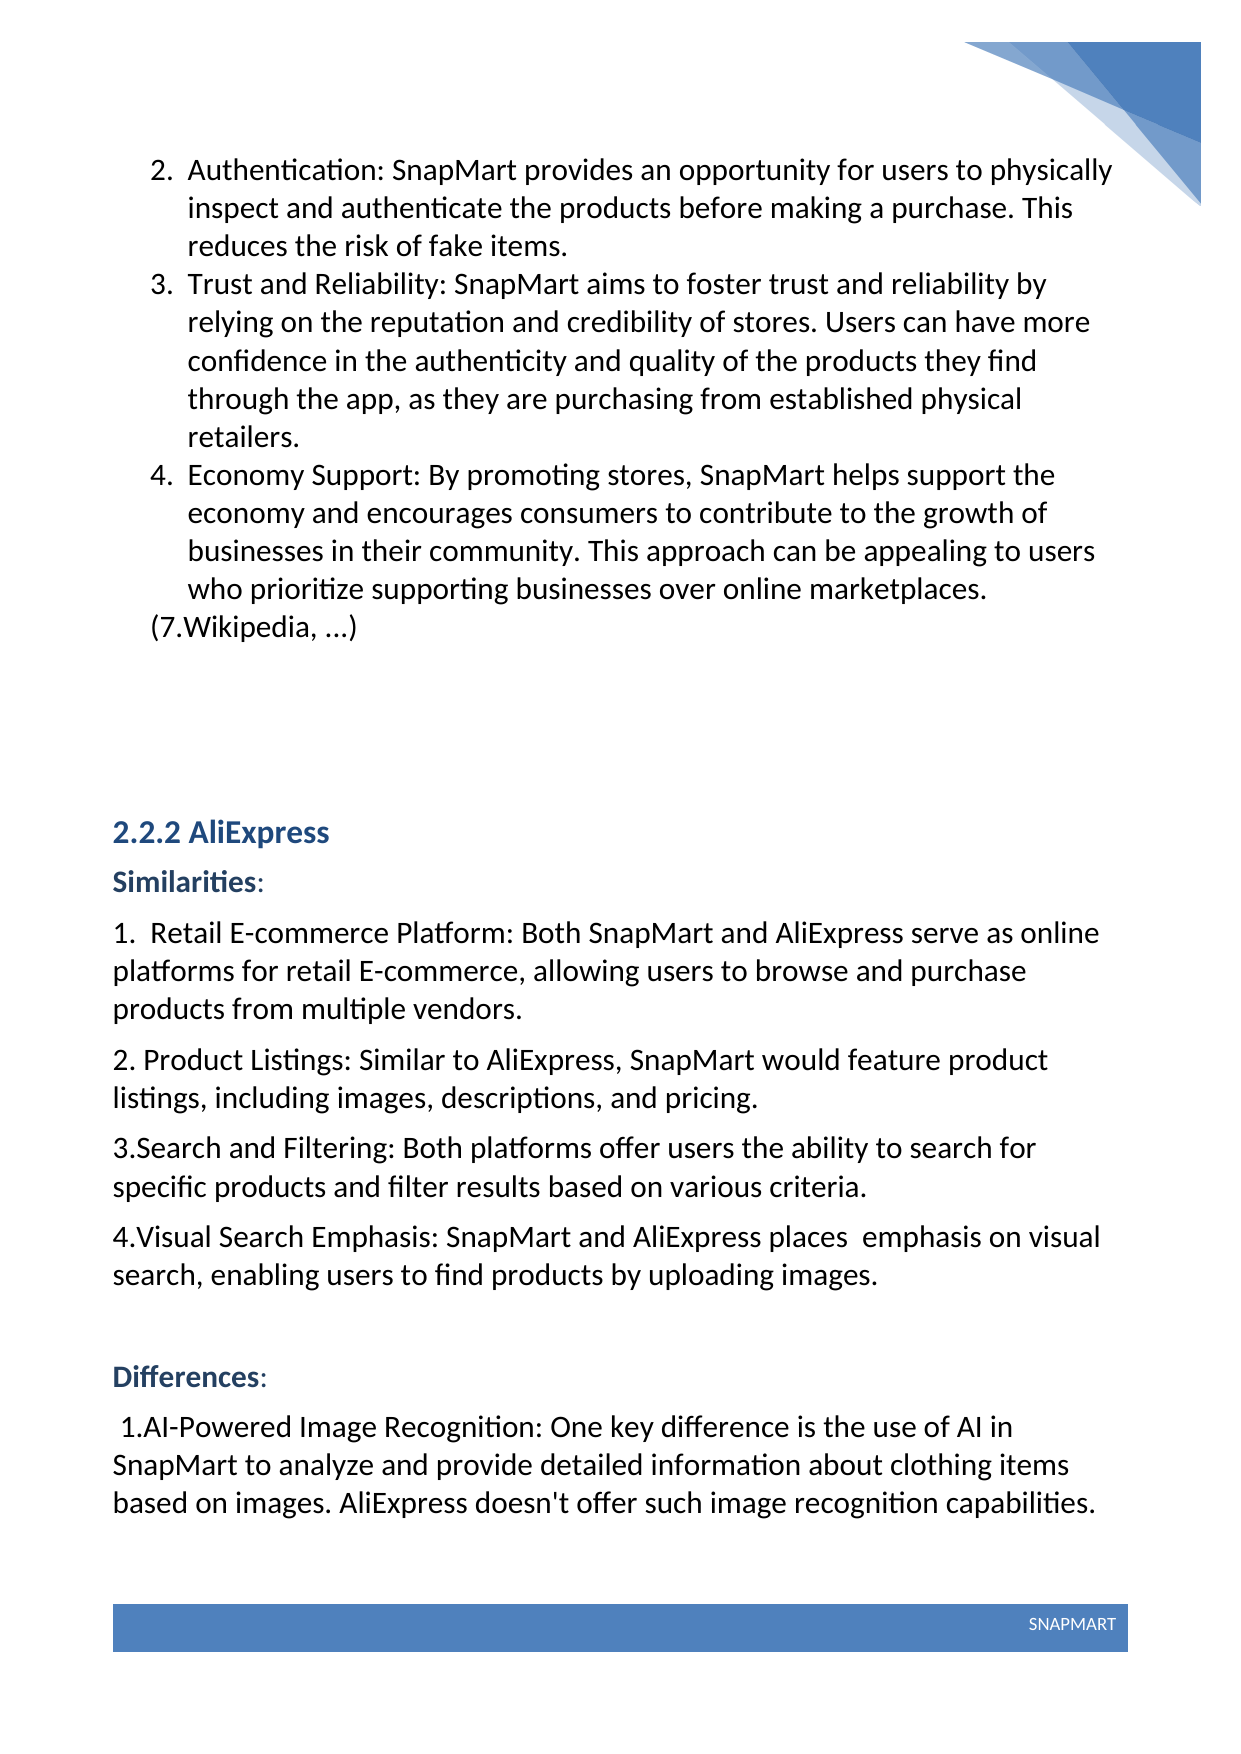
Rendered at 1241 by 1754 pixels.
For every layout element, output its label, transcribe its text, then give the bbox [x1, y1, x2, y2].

text 2. Product Listings: Similar to AliExpress, SnapMart would feature product listings, including images, descriptions, and pricing. [112, 1040, 1128, 1116]
text 1. Retail E-commerce Platform: Both SnapMart and AliExpress serve as online platforms for retail E-commerce, allowing users to browse and purchase products from multiple vendors. [112, 913, 1128, 1027]
list Trust and Reliability: SnapMart aims to foster trust and reliability by relying on the reputation and credibility of stores. Users can have more confidence in the authenticity and quality of the products they find through the app, as they are purchasing from established physical retailers. [150, 264, 1128, 455]
text 4.Visual Search Emphasis: SnapMart and AliExpress places emphasis on visual search, enabling users to find products by uploading images. [112, 1217, 1128, 1294]
text Similarities: [112, 862, 1128, 901]
list Economy Support: By promoting stores, SnapMart helps support the economy and encourages consumers to contribute to the growth of businesses in their community. This approach can be appealing to users who prioritize supporting businesses over online marketplaces. [150, 455, 1128, 607]
picture [963, 42, 1201, 206]
text Differences: [112, 1357, 1128, 1395]
text 3.Search and Filtering: Both platforms offer users the ability to search for specific products and filter results based on various criteria. [112, 1129, 1128, 1205]
text 1.AI-Powered Image Recognition: One key difference is the use of AI in SnapMart to analyze and provide detailed information about clothing items based on images. AliExpress doesn't offer such image recognition capabilities. [112, 1407, 1128, 1522]
text (7.Wikipedia, ...) [150, 607, 1128, 646]
subtitle 2.2.2 AliExpress [112, 811, 1128, 852]
list Authentication: SnapMart provides an opportunity for users to physically inspect and authenticate the products before making a purchase. This reduces the risk of fake items. [150, 150, 1128, 264]
